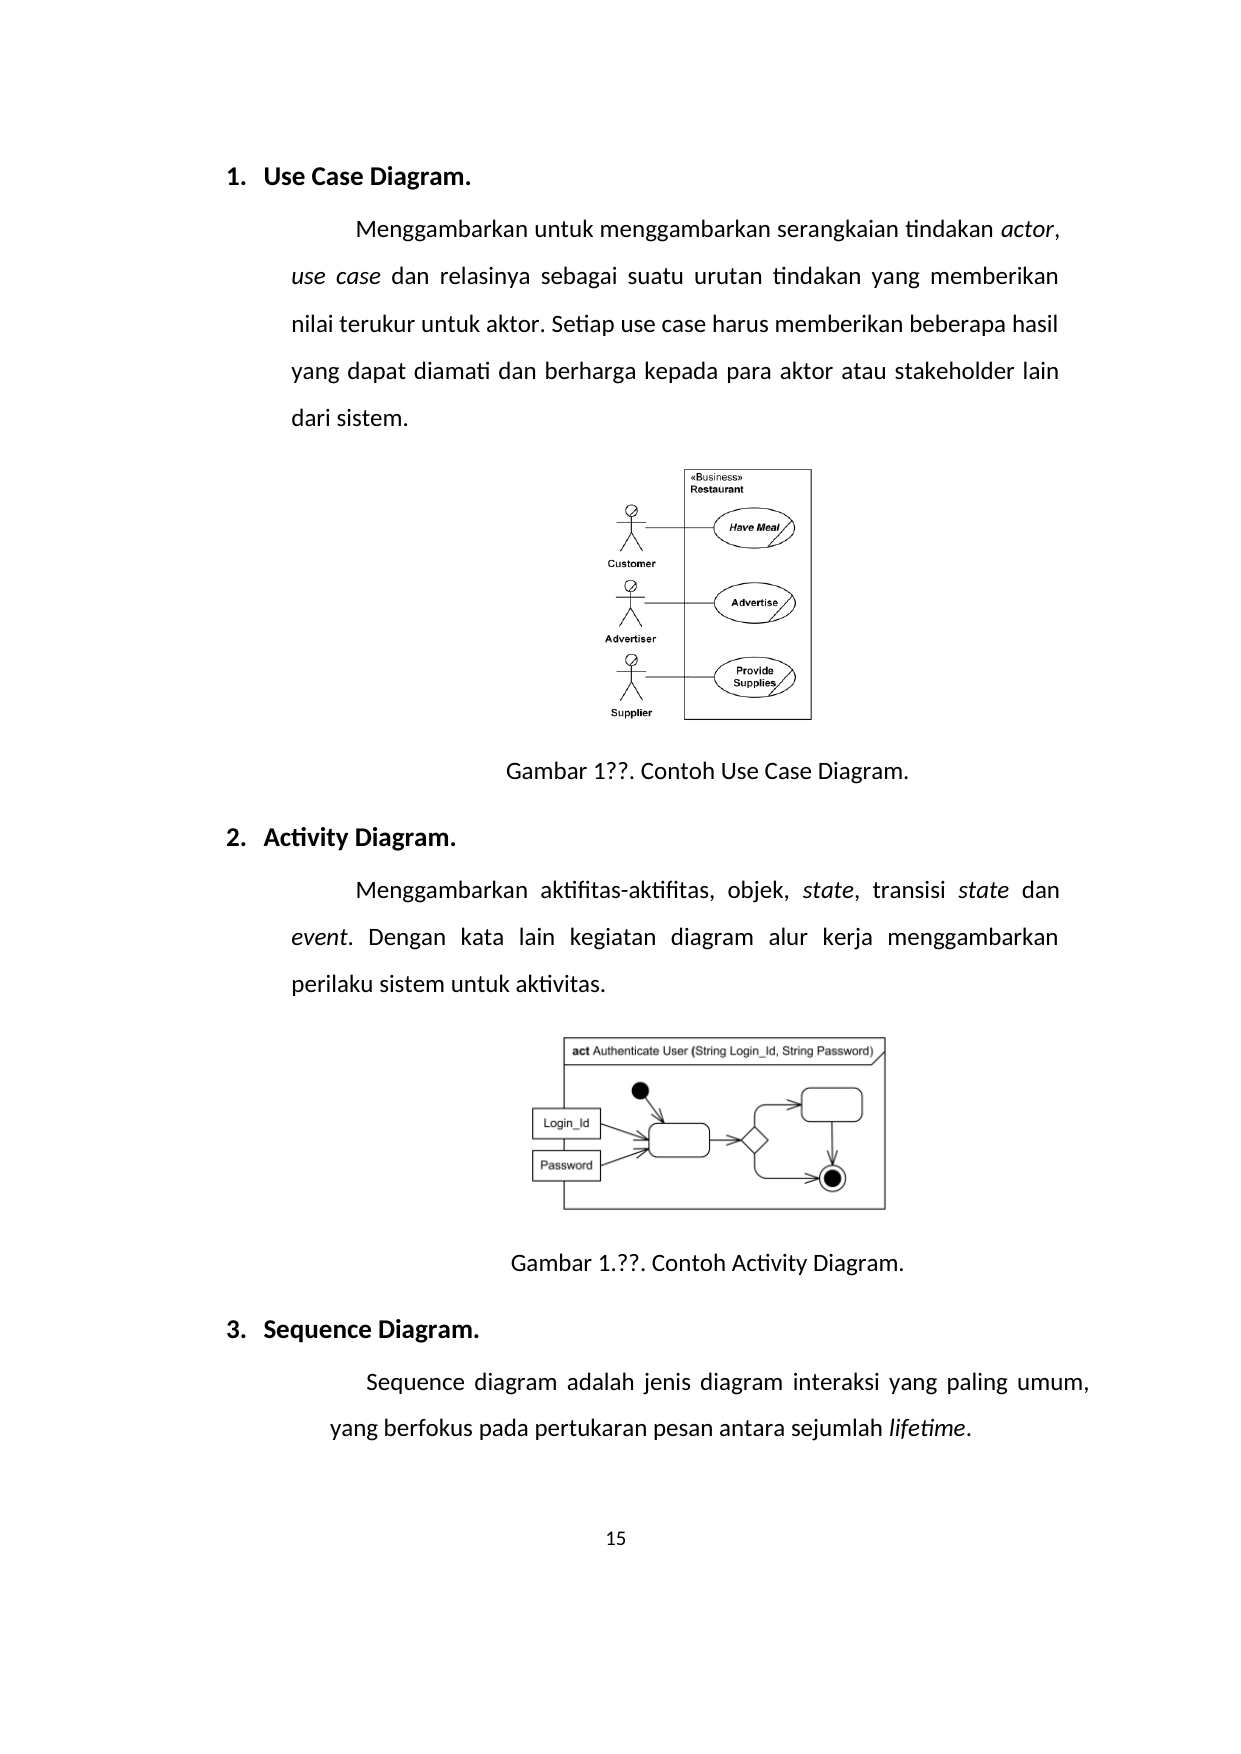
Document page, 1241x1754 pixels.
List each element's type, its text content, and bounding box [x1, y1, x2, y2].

subtitle Use Case Diagram. [226, 159, 1092, 192]
text Menggambarkan aktifitas-aktifitas, objek, state, transisi state dan event. Dengan kata lain kegiatan diagram alur kerja menggambarkan perilaku sistem untuk aktivitas. [291, 874, 1060, 999]
text Menggambarkan untuk menggambarkan serangkaian tindakan actor, use case dan relasinya sebagai suatu urutan tindakan yang memberikan nilai terukur untuk aktor. Setiap use case harus memberikan beberapa hasil yang dapat diamati dan berharga kepada para aktor atau stakeholder lain dari sistem. [291, 213, 1060, 433]
subtitle Sequence Diagram. [226, 1312, 1092, 1345]
subtitle Activity Diagram. [226, 820, 1092, 853]
text Sequence diagram adalah jenis diagram interaksi yang paling umum, yang berfokus pada pertukaran pesan antara sejumlah lifetime. [330, 1366, 1090, 1443]
text Gambar 1??. Contoh Use Case Diagram. [291, 755, 1060, 785]
picture [528, 1033, 888, 1213]
picture [603, 467, 813, 721]
text Gambar 1.??. Contoh Activity Diagram. [291, 1247, 1060, 1278]
